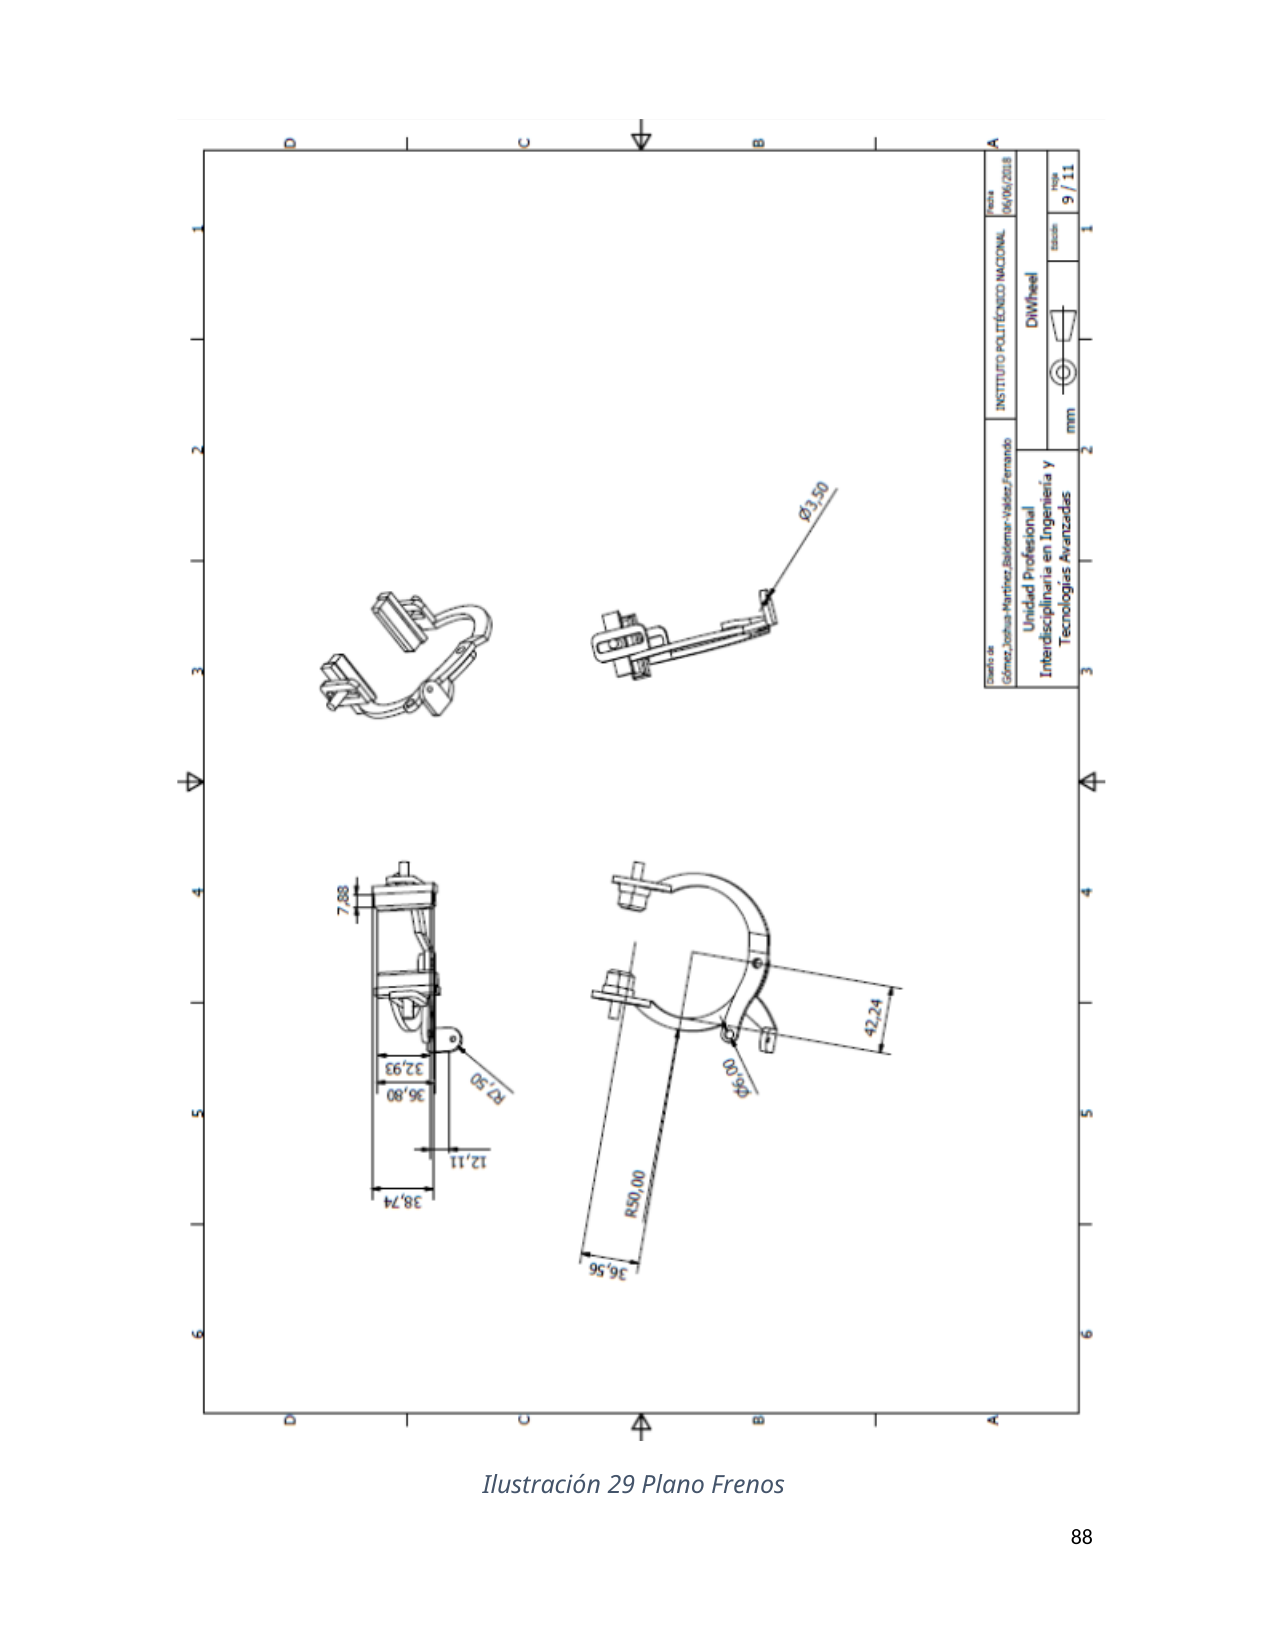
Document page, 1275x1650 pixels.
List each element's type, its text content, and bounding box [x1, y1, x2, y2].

picture [177, 119, 1106, 1441]
text Ilustración 29 Plano Frenos [177, 1467, 1093, 1501]
